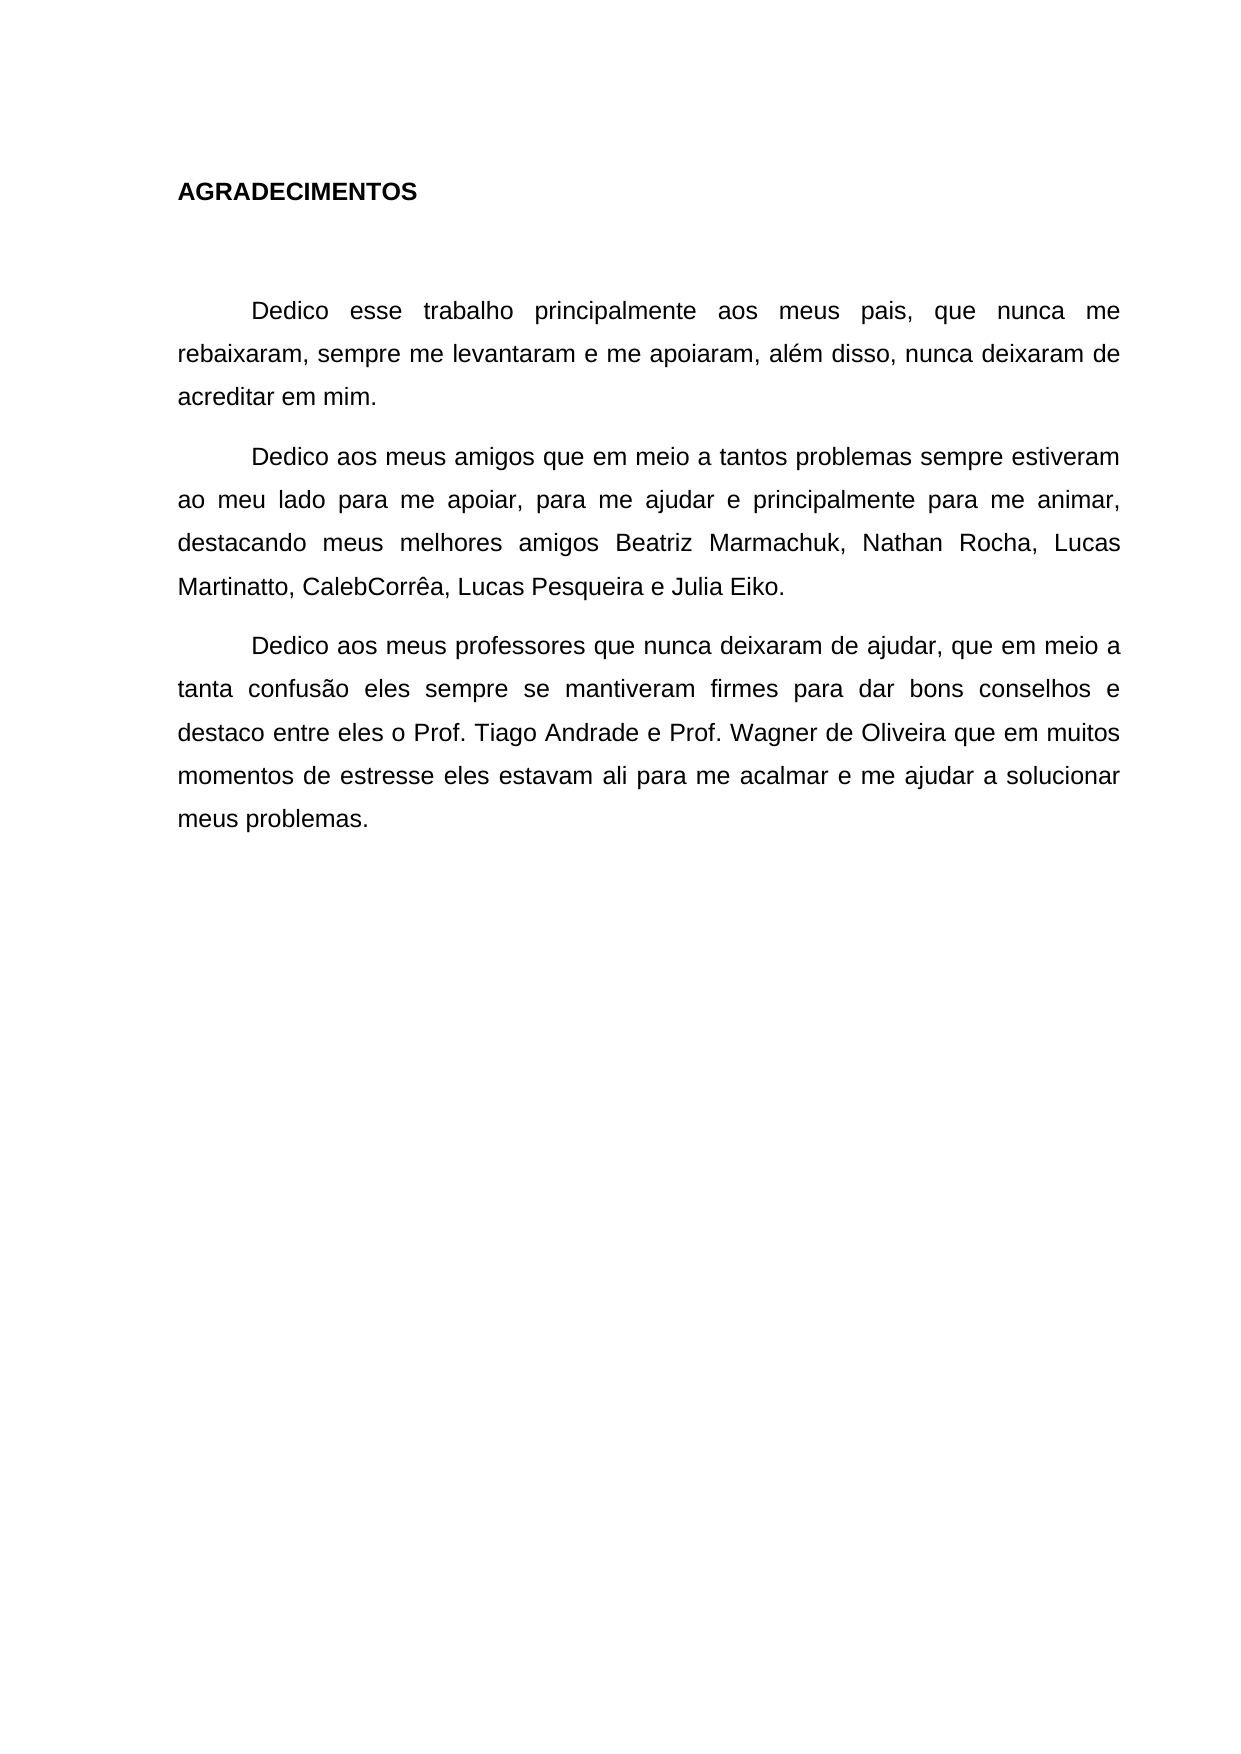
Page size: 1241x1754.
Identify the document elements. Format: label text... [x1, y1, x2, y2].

text AGRADECIMENTOS [177, 177, 1122, 206]
text Dedico aos meus amigos que em meio a tantos problemas sempre estiveram ao meu lado para me apoiar, para me ajudar e principalmente para me animar, destacando meus melhores amigos Beatriz Marmachuk, Nathan Rocha, Lucas Martinatto, CalebCorrêa, Lucas Pesqueira e Julia Eiko. [177, 442, 1122, 600]
text Dedico aos meus professores que nunca deixaram de ajudar, que em meio a tanta confusão eles sempre se mantiveram firmes para dar bons conselhos e destaco entre eles o Prof. Tiago Andrade e Prof. Wagner de Oliveira que em muitos momentos de estresse eles estavam ali para me acalmar e me ajudar a solucionar meus problemas. [177, 631, 1122, 832]
text Dedico esse trabalho principalmente aos meus pais, que nunca me rebaixaram, sempre me levantaram e me apoiaram, além disso, nunca deixaram de acreditar em mim. [177, 296, 1122, 411]
